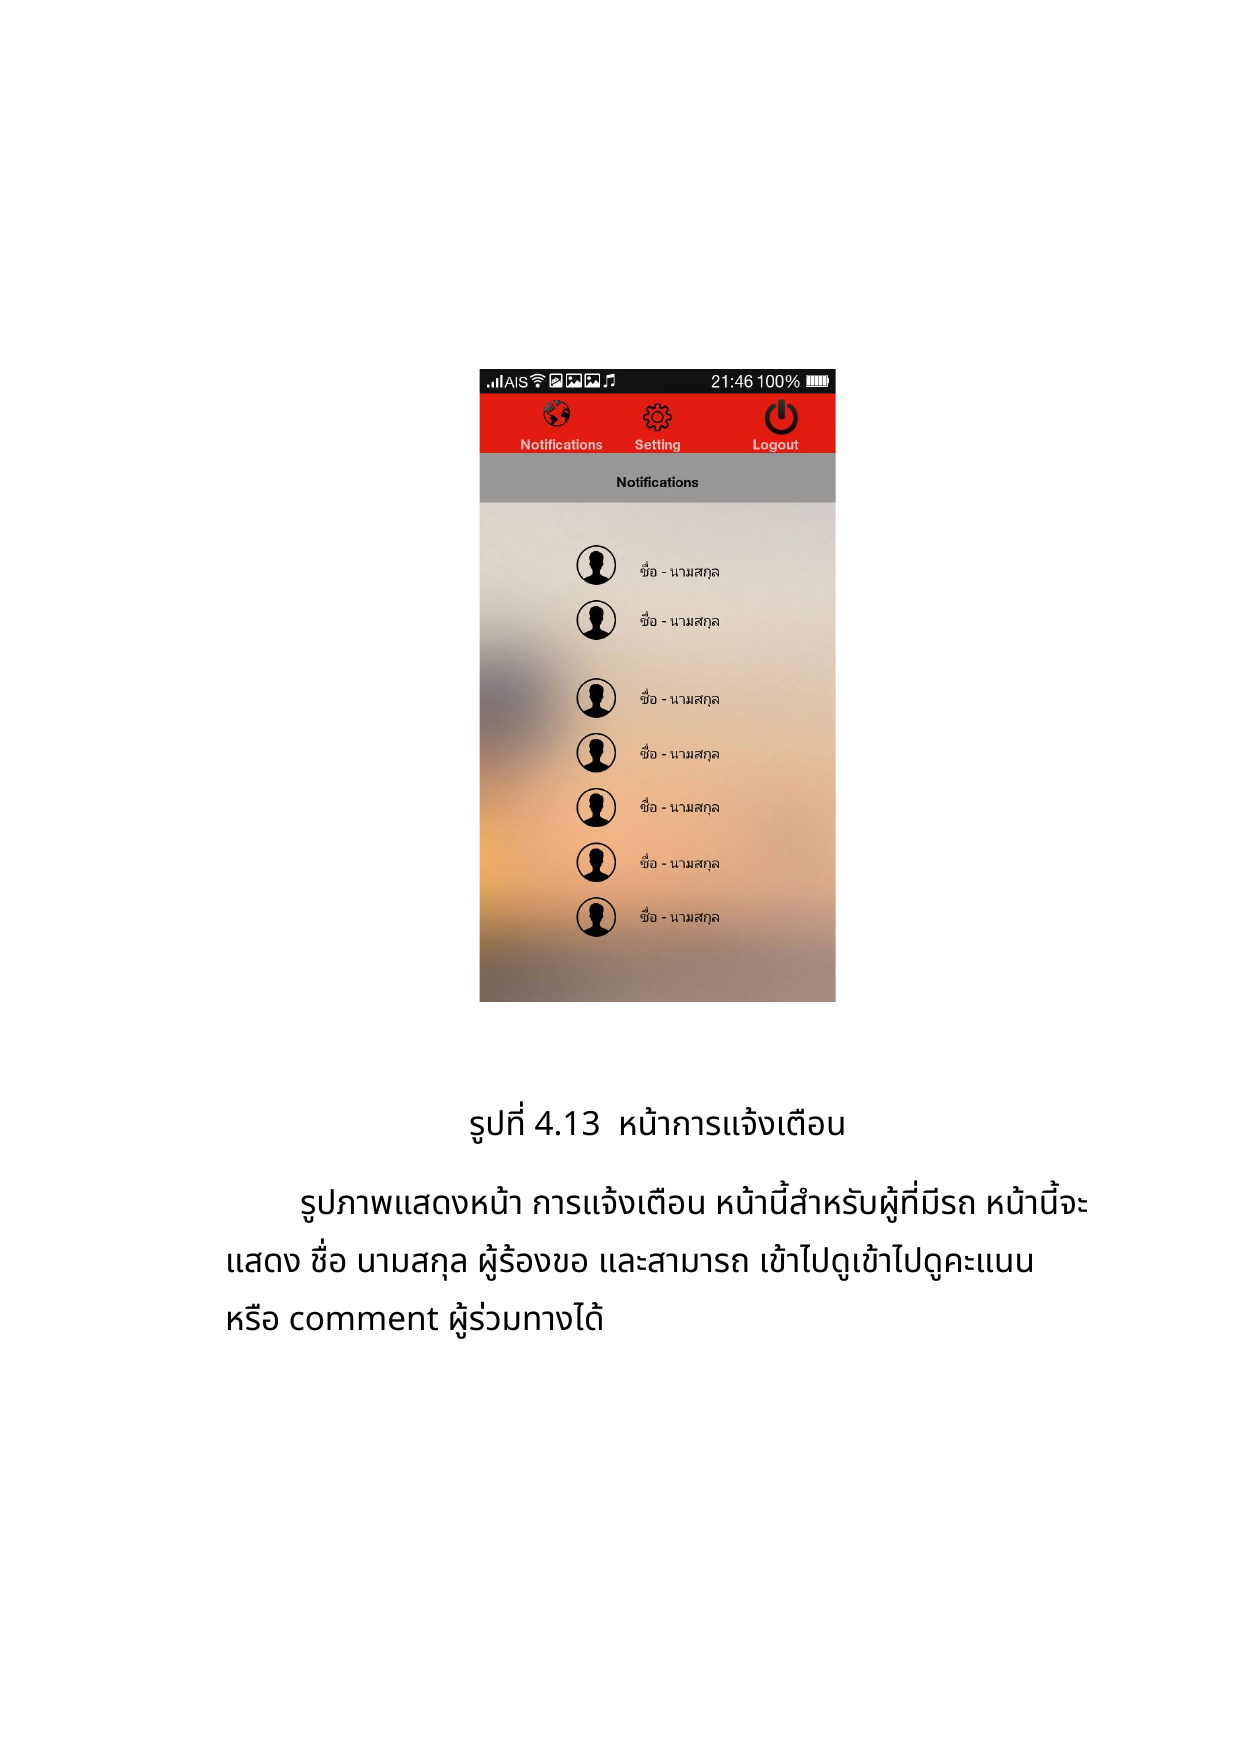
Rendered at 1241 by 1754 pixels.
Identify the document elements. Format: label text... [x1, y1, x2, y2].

text รูปภาพแสดงหน้า การแจ้งเตือน หน้านี้สำหรับผู้ที่มีรถ หน้านี้จะแสดง ชื่อ นามสกุล ผู้ร้องขอ และสามารถ เข้าไปดูเข้าไปดูคะแนน หรือ comment ผู้ร่วมทางได้ [225, 1179, 1090, 1346]
picture [479, 369, 836, 1002]
text รูปที่ 4.13 หน้าการแจ้งเตือน [225, 1100, 1090, 1151]
